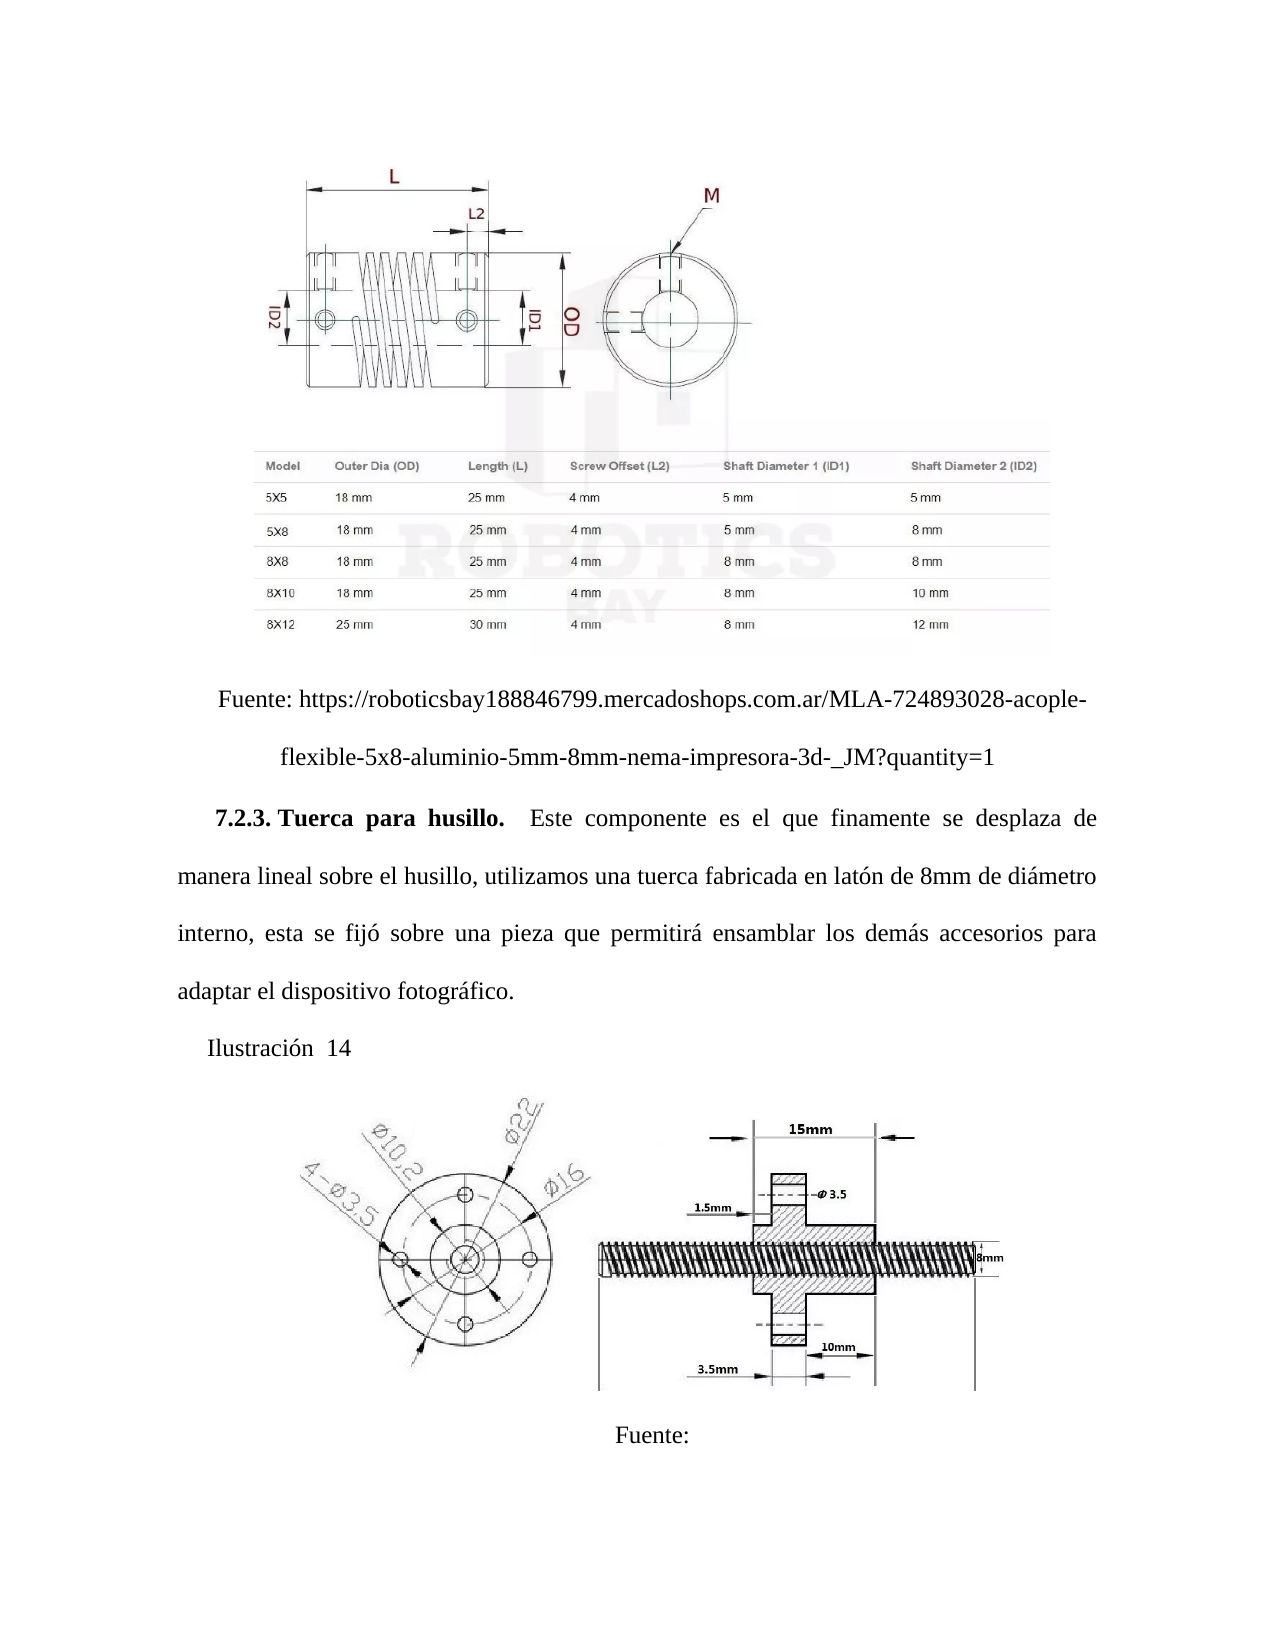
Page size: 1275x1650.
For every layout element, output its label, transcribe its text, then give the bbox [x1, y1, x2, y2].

text Fuente: [177, 1420, 1098, 1448]
picture [254, 147, 1050, 656]
subtitle Tuerca para husillo. Este componente es el que finamente se desplaza de manera lineal sobre el husillo, utilizamos una tuerca fabricada en latón de 8mm de diámetro interno, esta se fijó sobre una pieza que permitirá ensamblar los demás accesorios para adaptar el dispositivo fotográfico. [177, 803, 1098, 1005]
picture [299, 1090, 1005, 1391]
text Fuente: https://roboticsbay188846799.mercadoshops.com.ar/MLA-724893028-acople-flexible-5x8-aluminio-5mm-8mm-nema-impresora-3d-_JM?quantity=1 [177, 684, 1098, 771]
